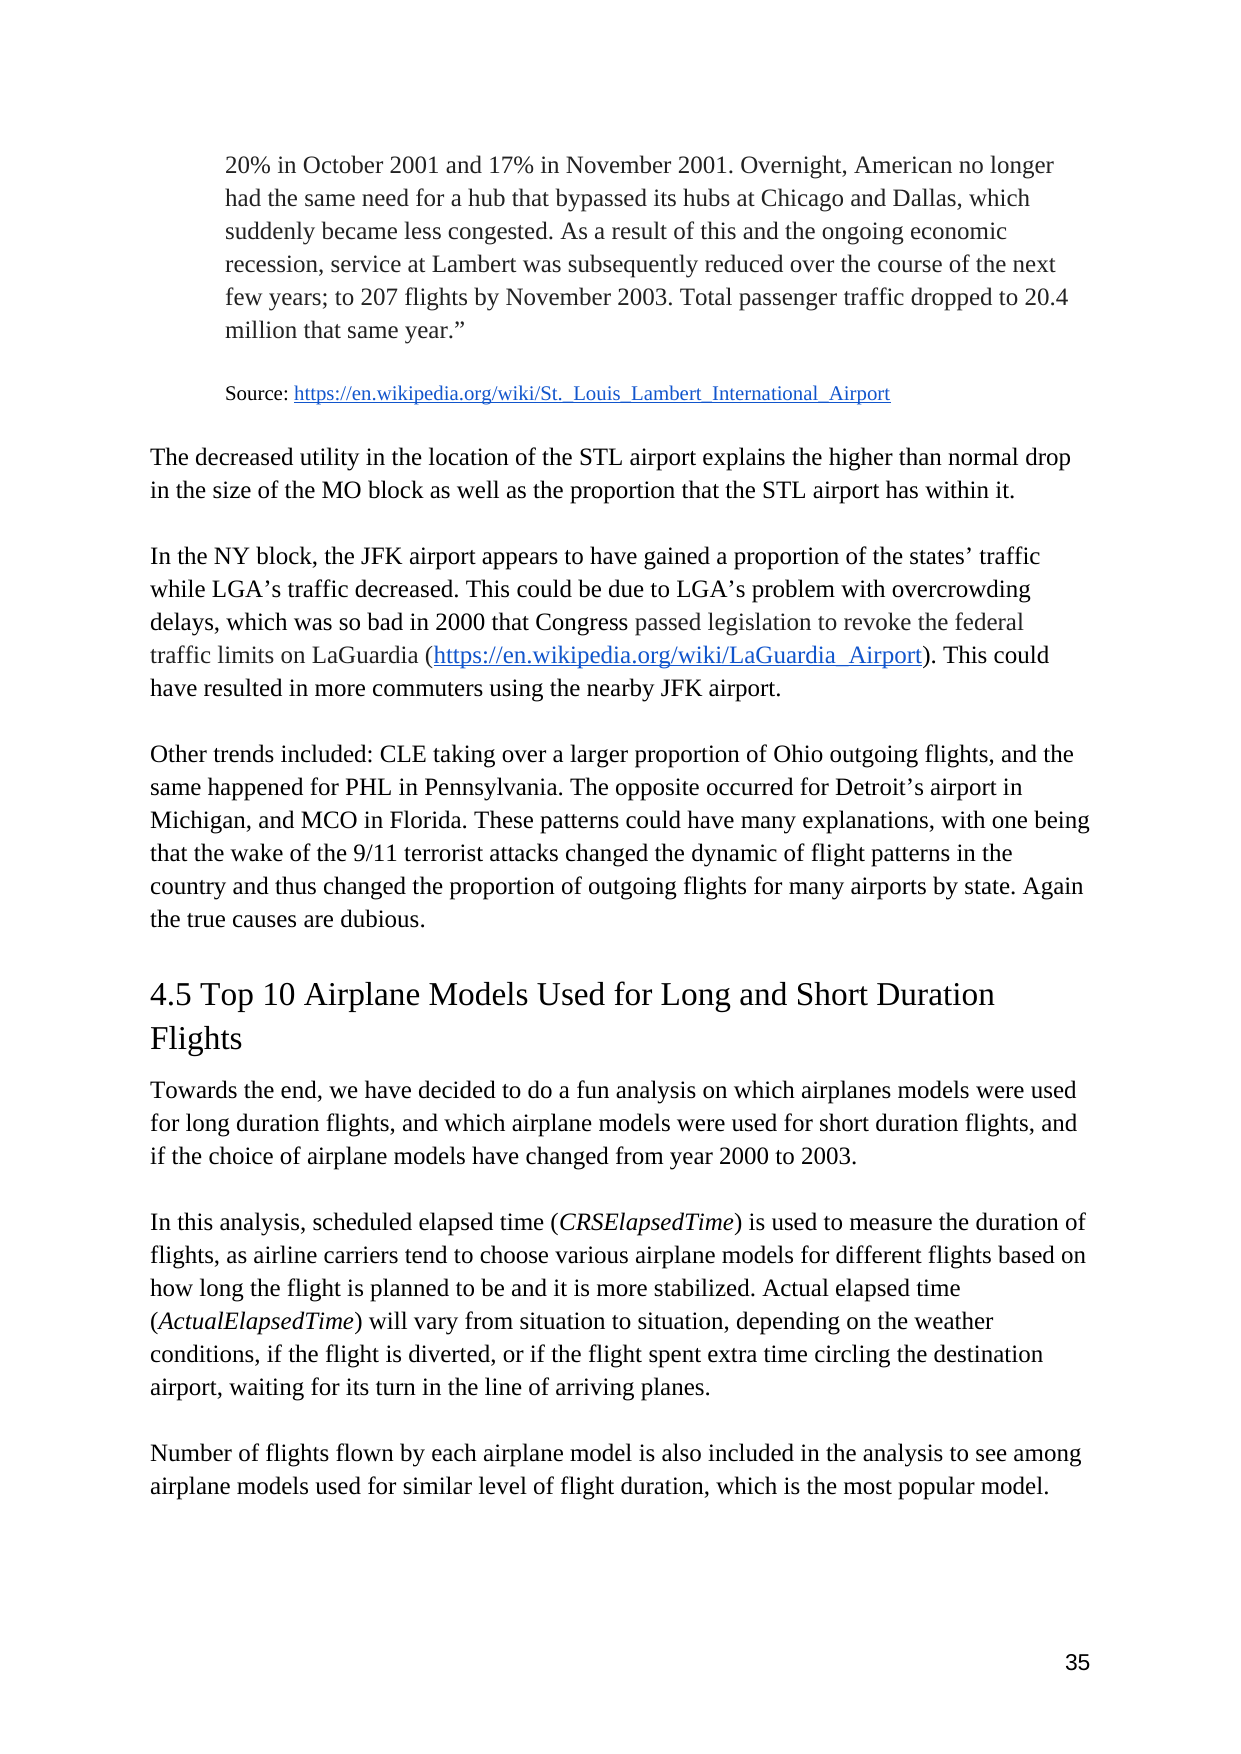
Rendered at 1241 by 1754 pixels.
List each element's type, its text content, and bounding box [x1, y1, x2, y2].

text Towards the end, we have decided to do a fun analysis on which airplanes models were used for long duration flights, and which airplane models were used for short duration flights, and if the choice of airplane models have changed from year 2000 to 2003. [150, 1075, 1090, 1170]
text Source: https://en.wikipedia.org/wiki/St._Louis_Lambert_International_Airport [225, 381, 1090, 405]
text Other trends included: CLE taking over a larger proportion of Ohio outgoing flights, and the same happened for PHL in Pennsylvania. The opposite occurred for Detroit’s airport in Michigan, and MCO in Florida. These patterns could have many explanations, with one being that the wake of the 9/11 terrorist attacks changed the dynamic of flight patterns in the country and thus changed the proportion of outgoing flights for many airports by state. Again the true causes are dubious. [150, 739, 1090, 933]
subtitle 4.5 Top 10 Airplane Models Used for Long and Short Duration Flights [150, 974, 1090, 1057]
text In this analysis, scheduled elapsed time (CRSElapsedTime) is used to measure the duration of flights, as airline carriers tend to choose various airplane models for different flights based on how long the flight is planned to be and it is more stabilized. Actual elapsed time (ActualElapsedTime) will vary from situation to situation, depending on the weather conditions, if the flight is diverted, or if the flight spent extra time circling the destination airport, waiting for its turn in the line of arriving planes. [150, 1207, 1090, 1401]
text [225, 150, 1090, 344]
text The decreased utility in the location of the STL airport explains the higher than normal drop in the size of the MO block as well as the proportion that the STL airport has within it. [150, 442, 1090, 503]
text Number of flights flown by each airplane model is also included in the analysis to see among airplane models used for similar level of flight duration, which is the most popular model. [150, 1438, 1090, 1500]
text In the NY block, the JFK airport appears to have gained a proportion of the states’ traffic while LGA’s traffic decreased. This could be due to LGA’s problem with overcrowding delays, which was so bad in 2000 that Congress passed legislation to revoke the federal traffic limits on LaGuardia (https://en.wikipedia.org/wiki/LaGuardia_Airport). This could have resulted in more commuters using the nearby JFK airport. [150, 541, 1090, 702]
